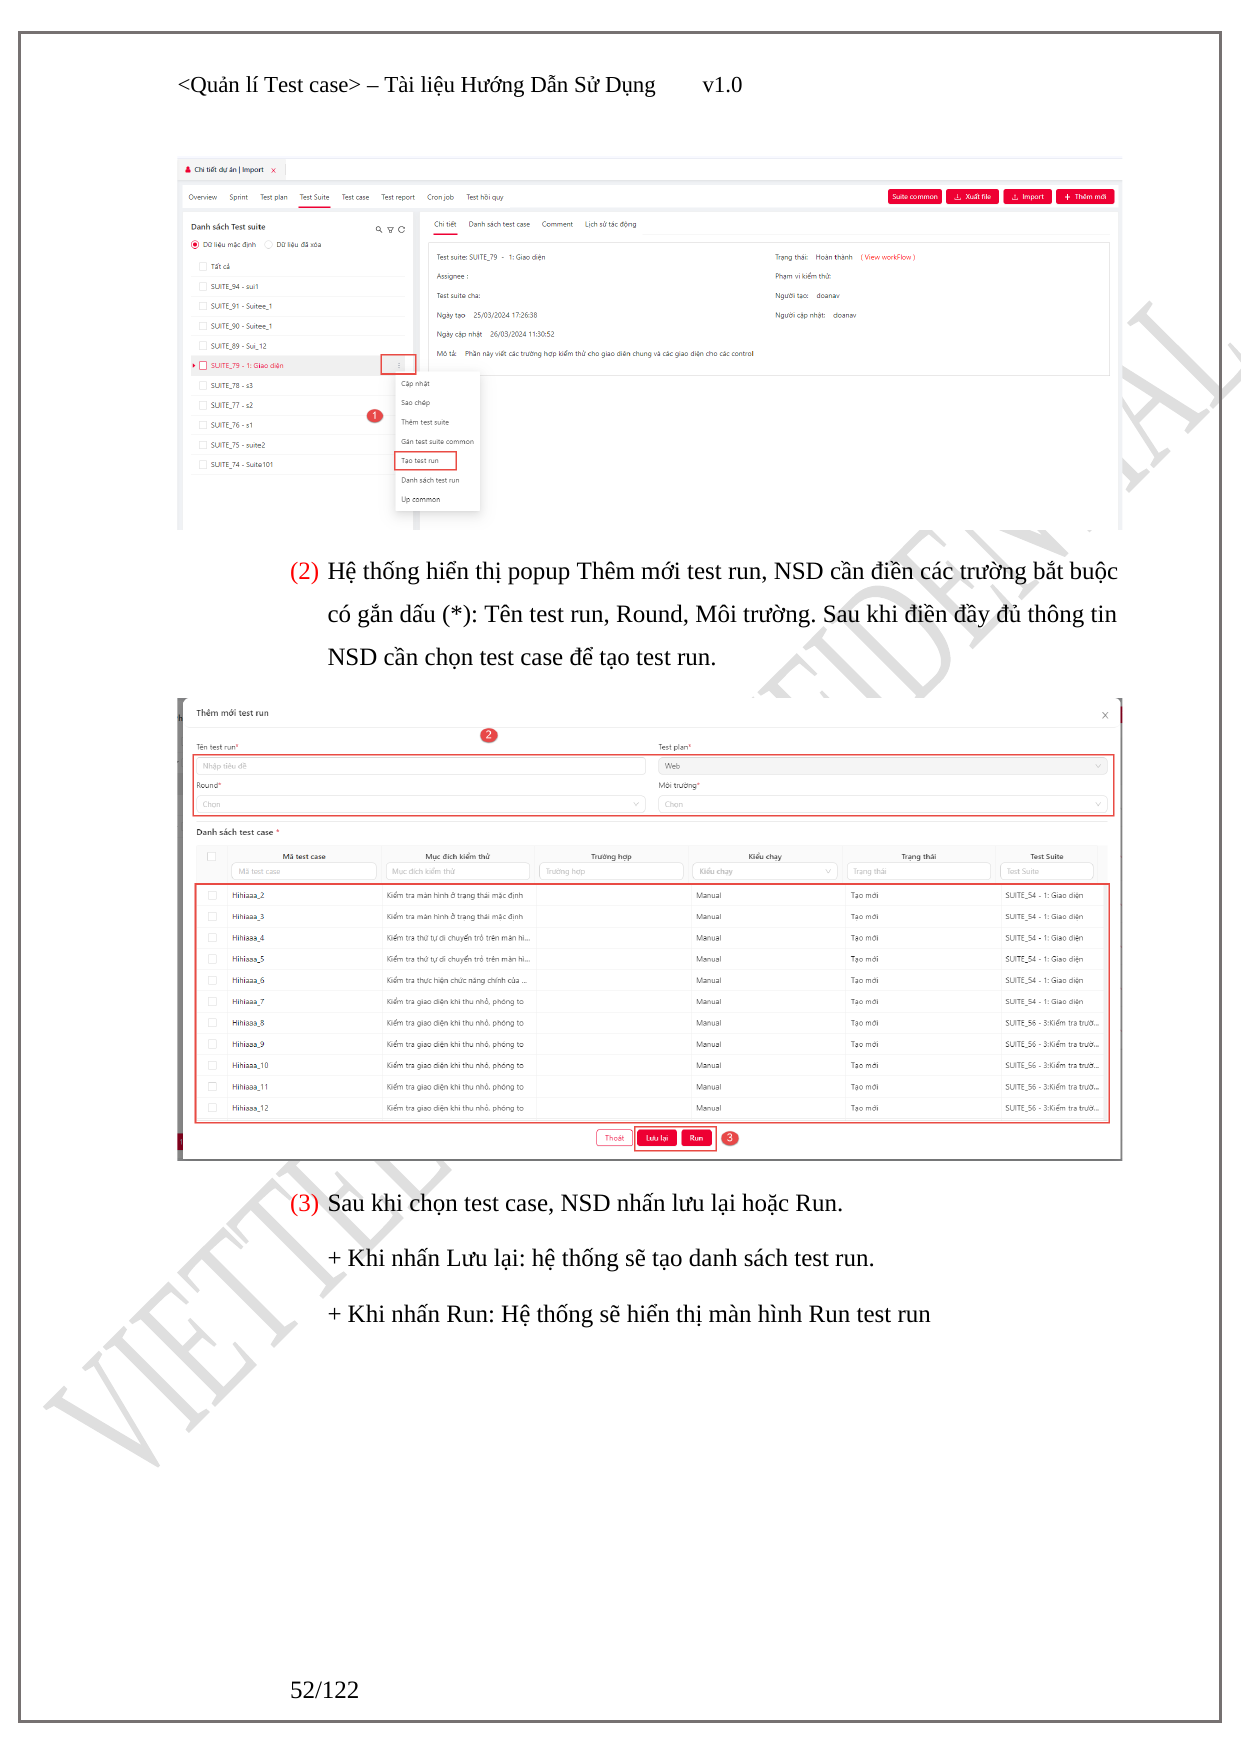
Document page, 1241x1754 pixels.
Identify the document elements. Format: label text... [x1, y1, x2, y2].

list Sau khi chọn test case, NSD nhấn lưu lại hoặc Run. [290, 1188, 1121, 1216]
text + Khi nhấn Run: Hệ thống sẽ hiển thị màn hình Run test run [327, 1299, 1121, 1328]
picture [177, 698, 1123, 1161]
picture [177, 156, 1123, 530]
text + Khi nhấn Lưu lại: hệ thống sẽ tạo danh sách test run. [327, 1243, 1121, 1272]
list Hệ thống hiển thị popup Thêm mới test run, NSD cần điền các trường bắt buộc có gắn dấu (*): Tên test run, Round, Môi trường. Sau khi điền đầy đủ thông tin NSD cần chọn test case để tạo test run. [290, 556, 1121, 671]
